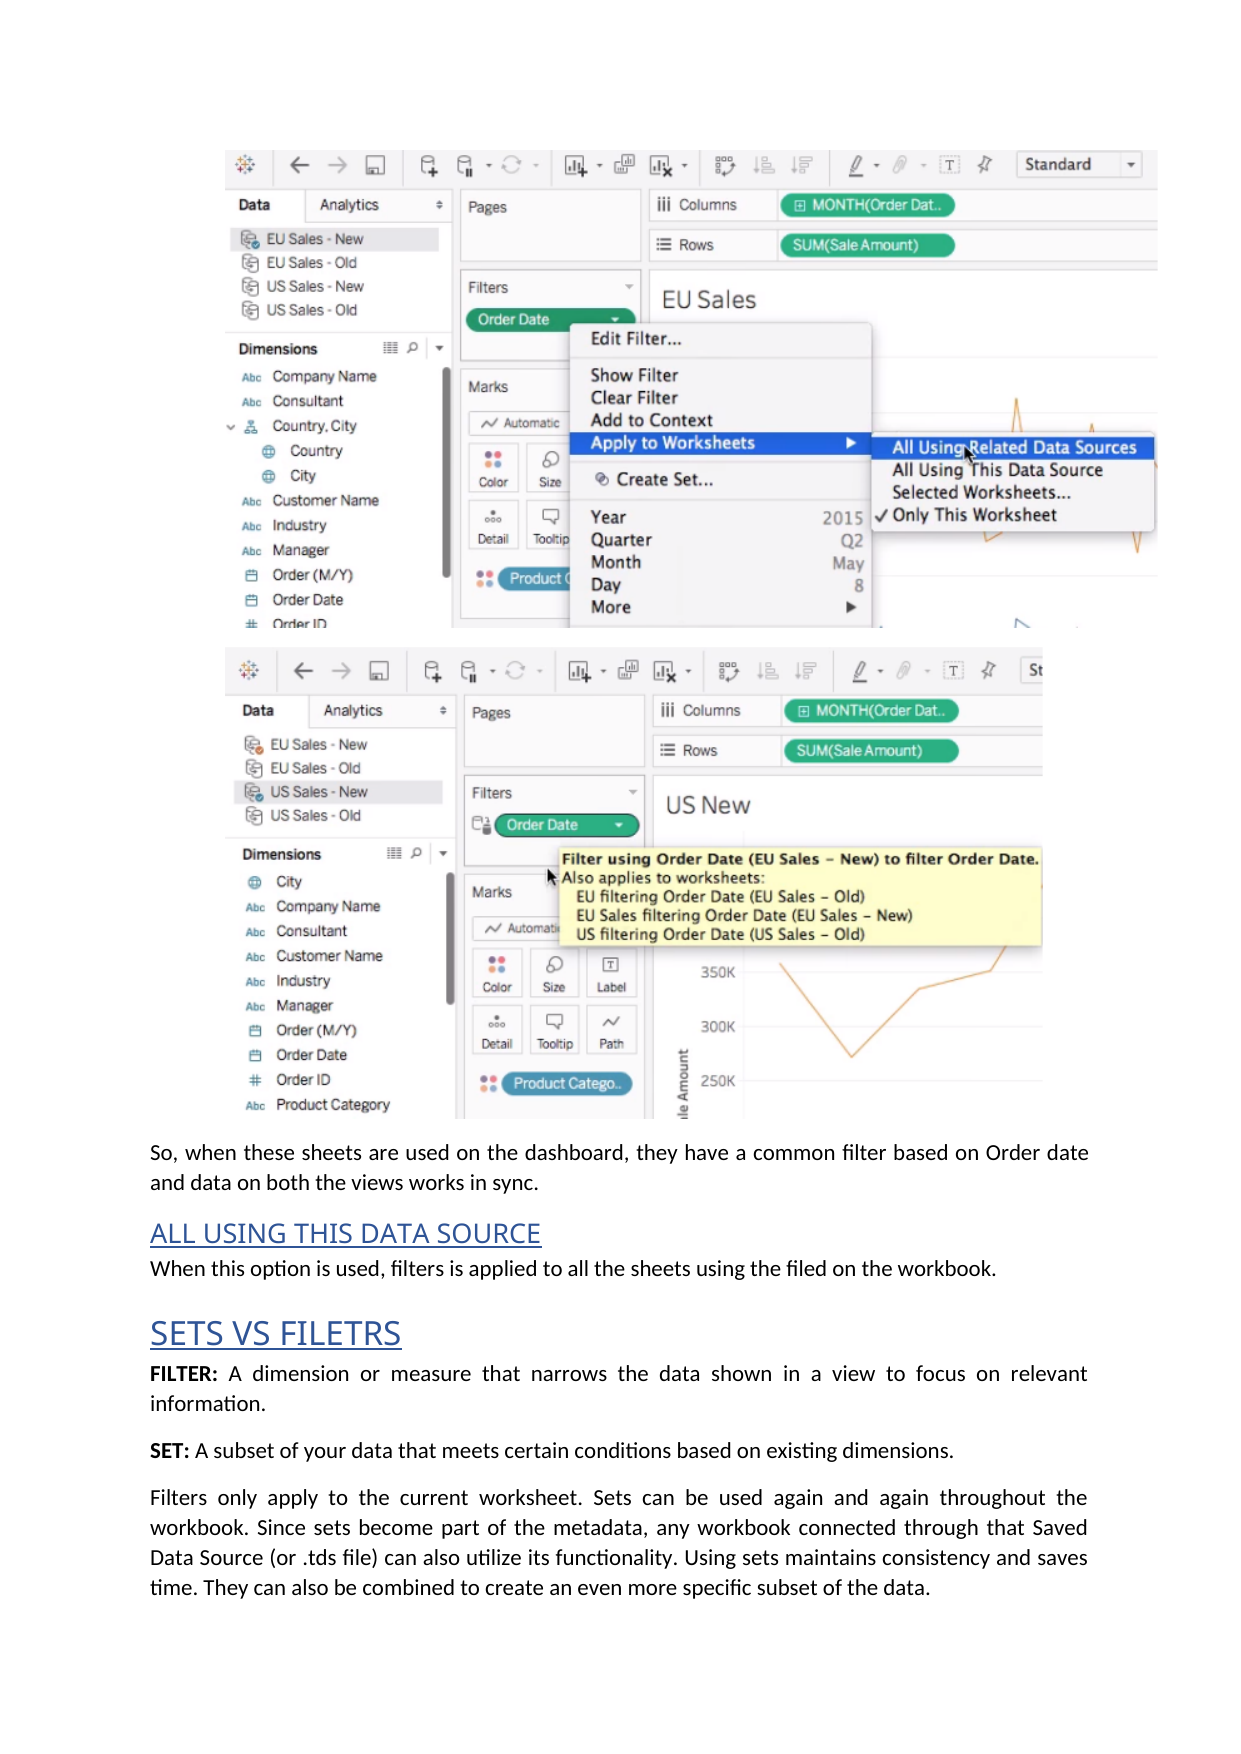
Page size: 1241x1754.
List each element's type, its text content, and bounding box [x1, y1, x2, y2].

picture [225, 150, 1158, 628]
picture [225, 646, 1043, 1119]
text So, when these sheets are used on the dashboard, they have a common filter based on Order date and data on both the views works in sync. [150, 1138, 1090, 1196]
text SET: A subset of your data that meets certain conditions based on existing dimensions. [150, 1436, 1090, 1464]
text Filters only apply to the current worksheet. Sets can be used again and again throughout the workbook. Since sets become part of the metadata, any workbook connected through that Saved Data Source (or .tds file) can also utilize its functionality. Using sets maintains consistency and saves time. They can also be combined to create an even more specific subset of the data. [150, 1483, 1090, 1601]
subtitle ALL USING THIS DATA SOURCE [150, 1215, 1090, 1252]
text FILTER: A dimension or measure that narrows the data shown in a view to focus on relevant information. [150, 1359, 1090, 1417]
text When this option is used, filters is applied to all the sheets using the filed on the workbook. [150, 1254, 1090, 1283]
subtitle SETS VS FILETRS [150, 1310, 1090, 1355]
